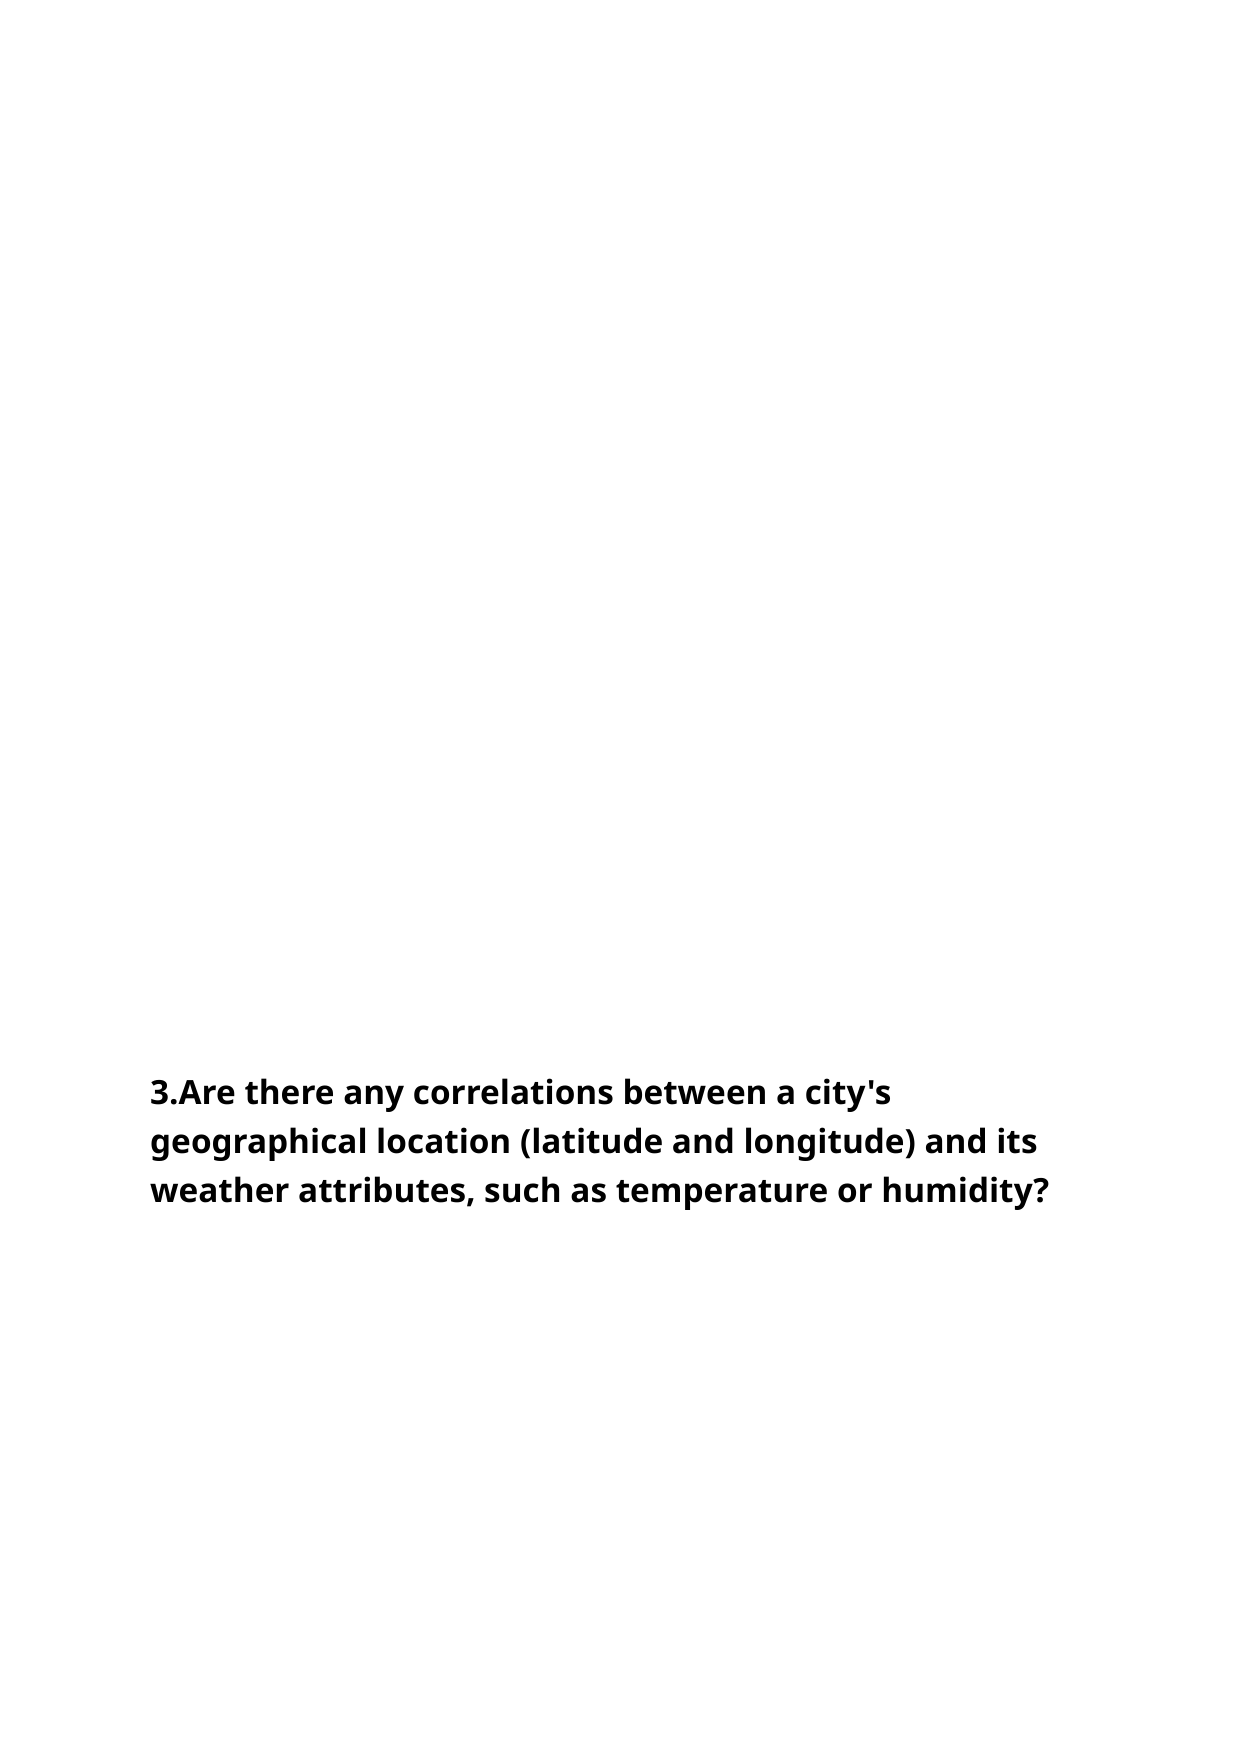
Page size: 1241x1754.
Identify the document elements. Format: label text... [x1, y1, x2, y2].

text 3.Are there any correlations between a city's geographical location (latitude and longitude) and its weather attributes, such as temperature or humidity? [150, 1069, 1090, 1212]
